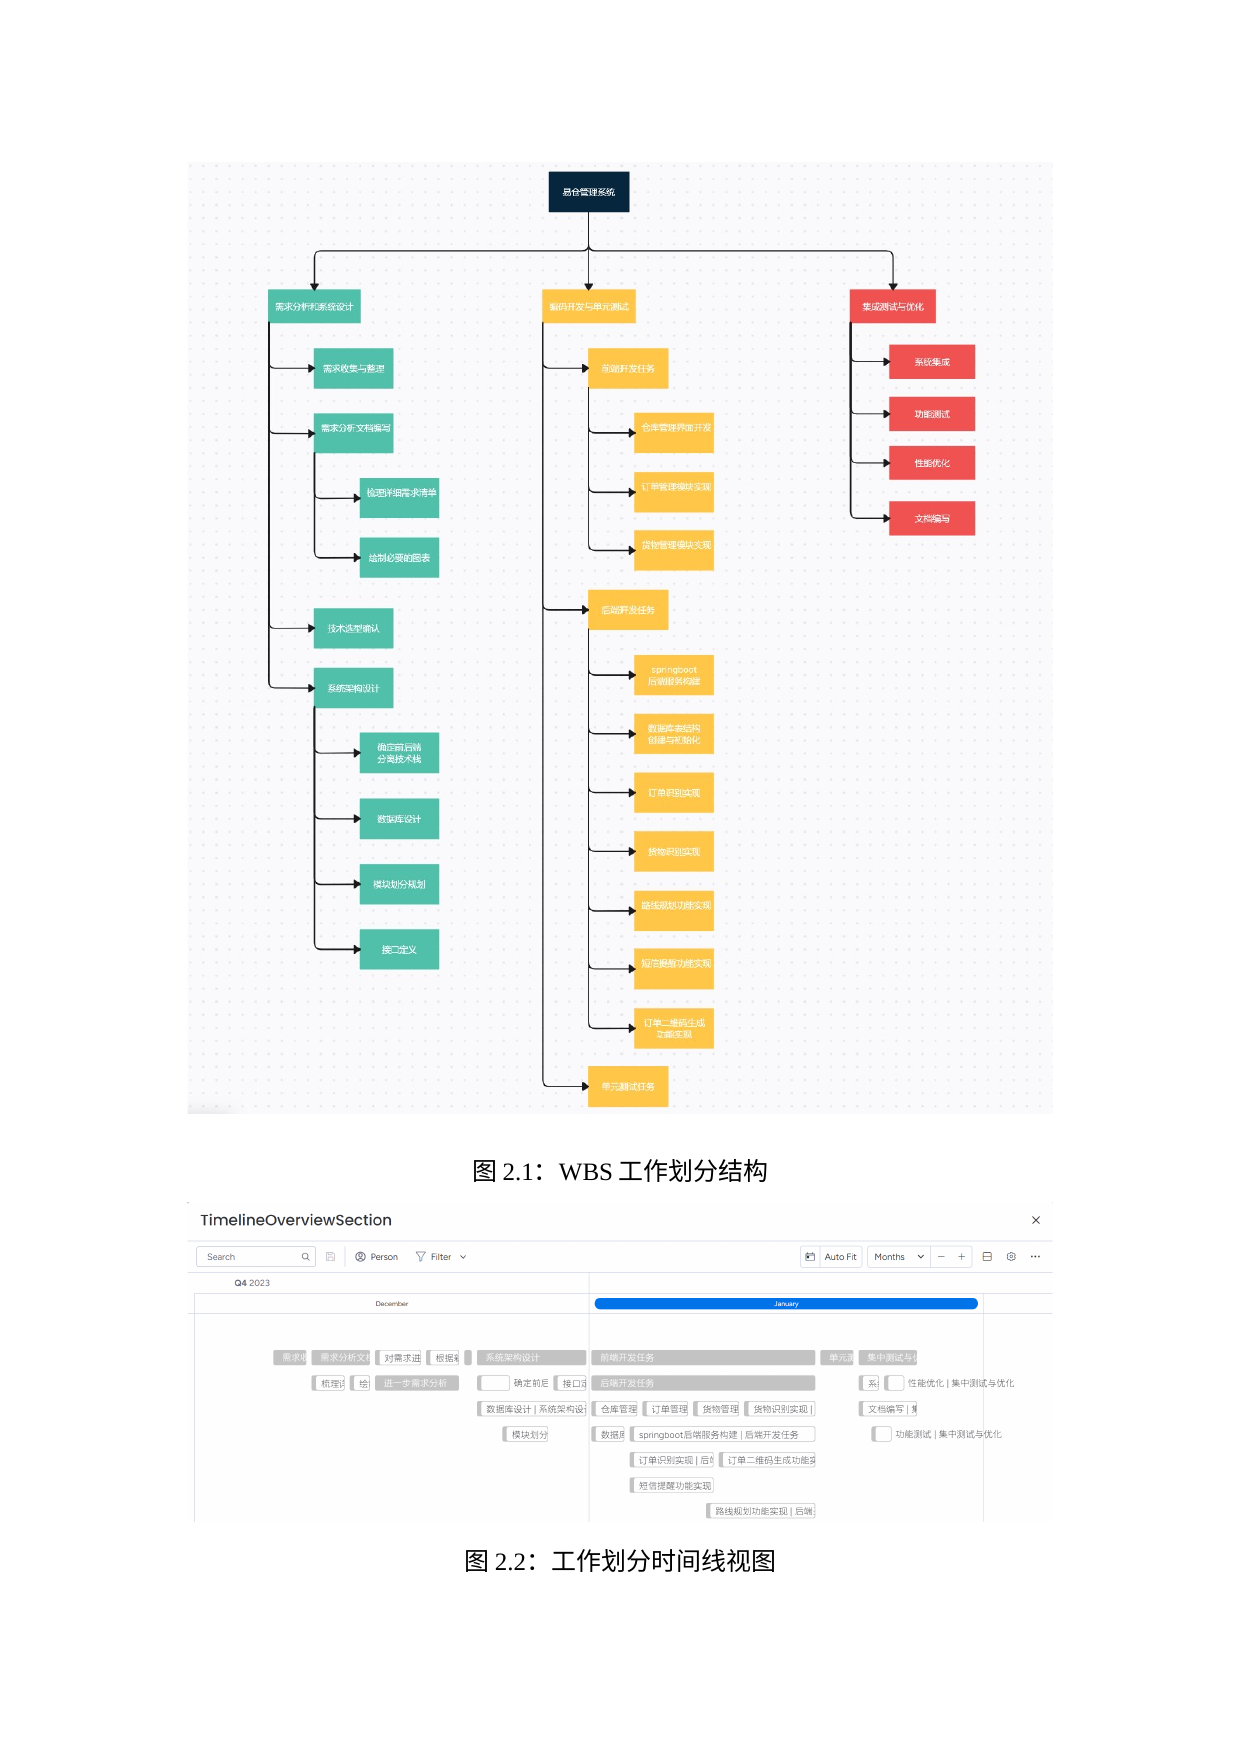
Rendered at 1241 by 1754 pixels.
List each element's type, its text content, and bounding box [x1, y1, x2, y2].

text 图2.2：工作划分时间线视图 [187, 1527, 1053, 1592]
picture [187, 1202, 1053, 1522]
text 图2.1：WBS工作划分结构 [187, 1137, 1053, 1202]
picture [187, 162, 1053, 1114]
